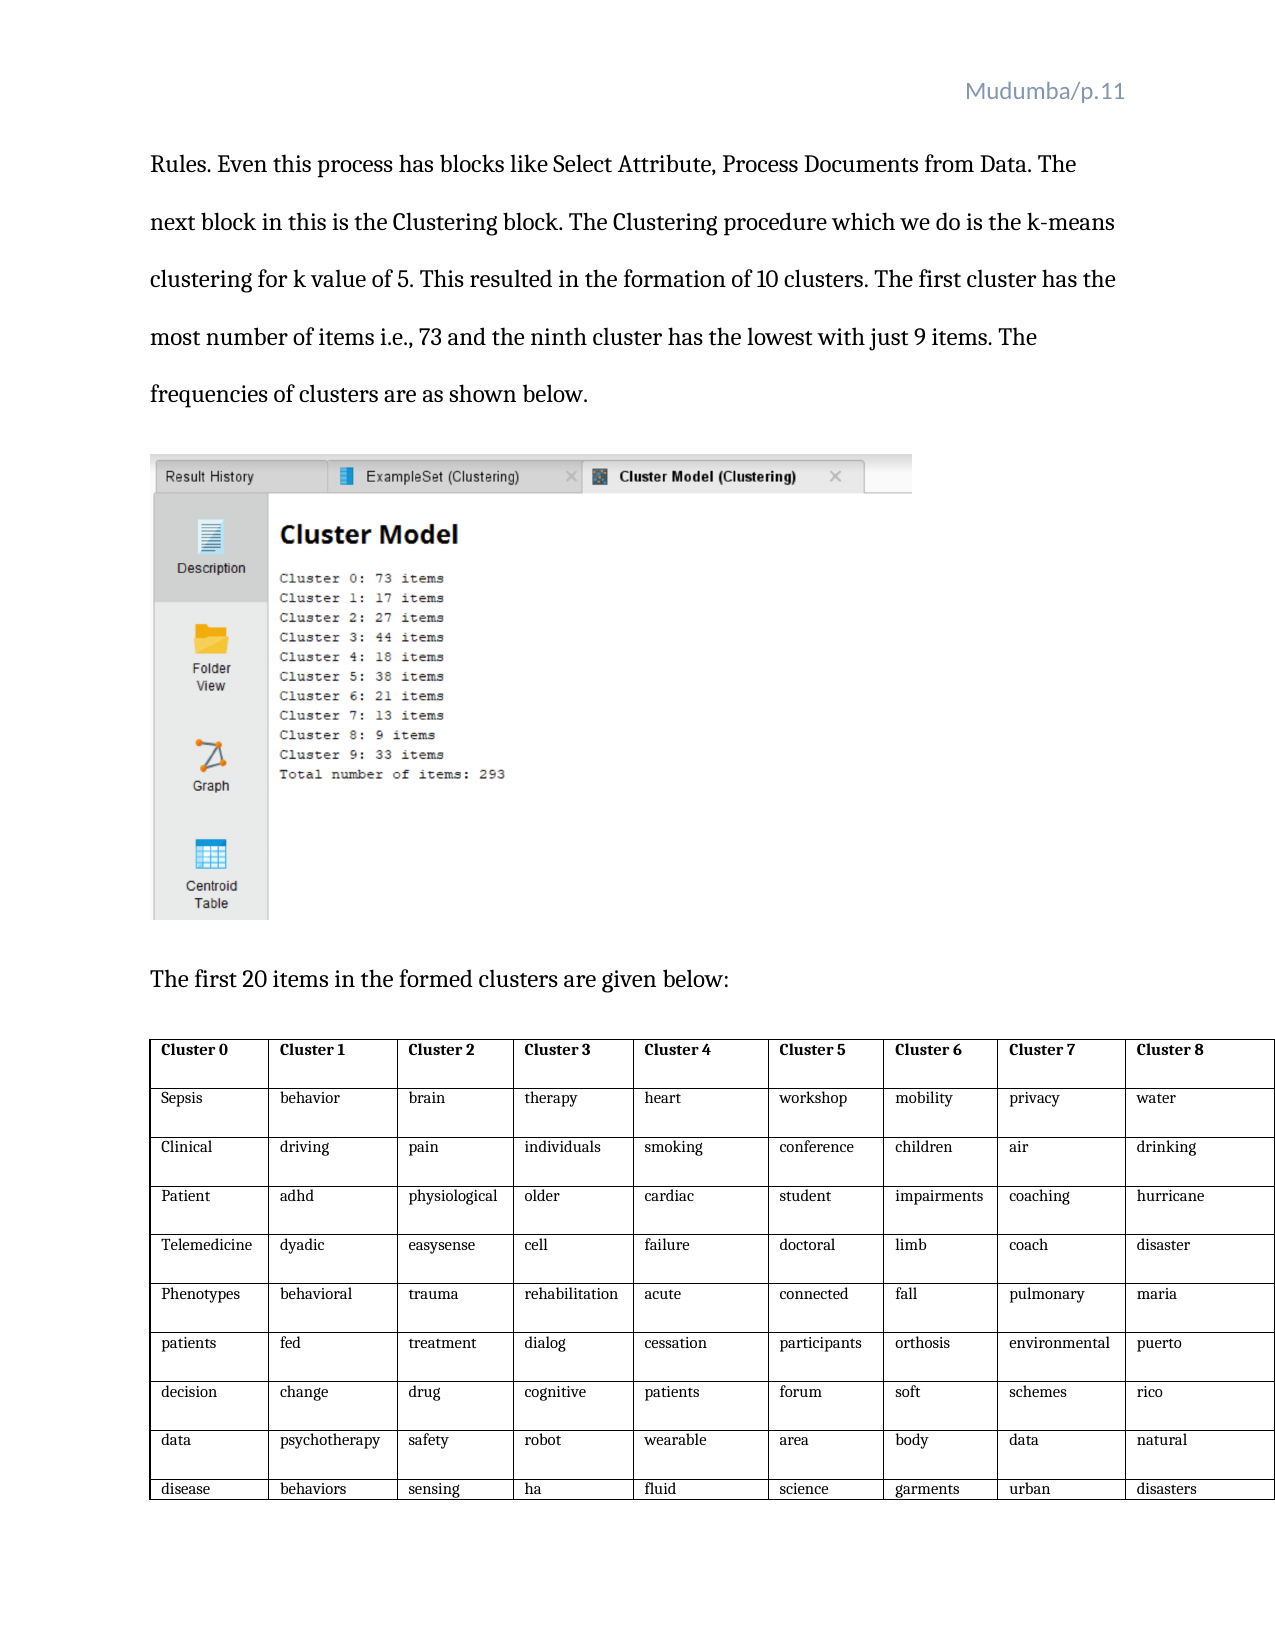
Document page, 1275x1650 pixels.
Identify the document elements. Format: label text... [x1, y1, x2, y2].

table_cell robot [514, 1431, 633, 1479]
table_cell fed [269, 1333, 397, 1381]
table_cell ha [514, 1480, 633, 1499]
table_cell science [769, 1480, 883, 1499]
table_cell Phenotypes [151, 1284, 268, 1332]
table_cell disasters [1126, 1480, 1274, 1499]
table_cell air [998, 1138, 1125, 1186]
table_header Cluster 2 [398, 1040, 513, 1088]
table_cell hurricane [1126, 1187, 1274, 1234]
table_cell privacy [998, 1089, 1125, 1137]
table_cell patients [151, 1333, 268, 1381]
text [150, 150, 1125, 409]
table_cell disaster [1126, 1235, 1274, 1283]
table_cell participants [769, 1333, 883, 1381]
table_cell therapy [514, 1089, 633, 1137]
table_cell behaviors [269, 1480, 397, 1499]
table_cell pain [398, 1138, 513, 1186]
table_cell drug [398, 1382, 513, 1430]
table_cell children [884, 1138, 997, 1186]
table_cell easysense [398, 1235, 513, 1283]
table_cell water [1126, 1089, 1274, 1137]
table_cell forum [769, 1382, 883, 1430]
table_cell garments [884, 1480, 997, 1499]
table_cell cardiac [634, 1187, 768, 1234]
table_cell coaching [998, 1187, 1125, 1234]
table_cell puerto [1126, 1333, 1274, 1381]
table_header Cluster 6 [884, 1040, 997, 1088]
table_cell wearable [634, 1431, 768, 1479]
table_cell doctoral [769, 1235, 883, 1283]
table_cell drinking [1126, 1138, 1274, 1186]
table_cell psychotherapy [269, 1431, 397, 1479]
table_cell impairments [884, 1187, 997, 1234]
table_cell behavioral [269, 1284, 397, 1332]
table_cell heart [634, 1089, 768, 1137]
table_cell decision [151, 1382, 268, 1430]
table_cell cell [514, 1235, 633, 1283]
table_cell failure [634, 1235, 768, 1283]
table_cell Patient [151, 1187, 268, 1234]
table_cell acute [634, 1284, 768, 1332]
table_header Cluster 8 [1126, 1040, 1274, 1088]
table_cell driving [269, 1138, 397, 1186]
table_cell physiological [398, 1187, 513, 1234]
table_cell soft [884, 1382, 997, 1430]
table_cell fall [884, 1284, 997, 1332]
table_cell dialog [514, 1333, 633, 1381]
table_cell cessation [634, 1333, 768, 1381]
table_cell schemes [998, 1382, 1125, 1430]
table_cell Telemedicine [151, 1235, 268, 1283]
table_cell limb [884, 1235, 997, 1283]
table_cell rehabilitation [514, 1284, 633, 1332]
table_cell mobility [884, 1089, 997, 1137]
table_header Cluster 7 [998, 1040, 1125, 1088]
table_cell brain [398, 1089, 513, 1137]
table_cell Clinical [151, 1138, 268, 1186]
table_cell smoking [634, 1138, 768, 1186]
table_cell workshop [769, 1089, 883, 1137]
table_cell area [769, 1431, 883, 1479]
table_header Cluster 5 [769, 1040, 883, 1088]
table_cell urban [998, 1480, 1125, 1499]
picture [150, 454, 912, 920]
table_cell patients [634, 1382, 768, 1430]
table_cell natural [1126, 1431, 1274, 1479]
table_cell older [514, 1187, 633, 1234]
table_cell safety [398, 1431, 513, 1479]
table_cell data [998, 1431, 1125, 1479]
table_header Cluster 1 [269, 1040, 397, 1088]
table_header Cluster 3 [514, 1040, 633, 1088]
table_cell body [884, 1431, 997, 1479]
table_cell trauma [398, 1284, 513, 1332]
table_cell disease [151, 1480, 268, 1499]
table_cell conference [769, 1138, 883, 1186]
table_cell cognitive [514, 1382, 633, 1430]
table_cell fluid [634, 1480, 768, 1499]
text The first 20 items in the formed clusters are given below: [150, 965, 1125, 993]
table_cell Sepsis [151, 1089, 268, 1137]
table_cell adhd [269, 1187, 397, 1234]
table_cell treatment [398, 1333, 513, 1381]
table_header Cluster 4 [634, 1040, 768, 1088]
table_cell sensing [398, 1480, 513, 1499]
table_cell student [769, 1187, 883, 1234]
table_cell connected [769, 1284, 883, 1332]
table_cell orthosis [884, 1333, 997, 1381]
table_cell data [151, 1431, 268, 1479]
table_cell dyadic [269, 1235, 397, 1283]
table_cell individuals [514, 1138, 633, 1186]
table_cell environmental [998, 1333, 1125, 1381]
table_cell change [269, 1382, 397, 1430]
table_cell maria [1126, 1284, 1274, 1332]
table_cell pulmonary [998, 1284, 1125, 1332]
table_cell rico [1126, 1382, 1274, 1430]
table_cell coach [998, 1235, 1125, 1283]
table_cell behavior [269, 1089, 397, 1137]
table_header Cluster 0 [151, 1040, 268, 1088]
